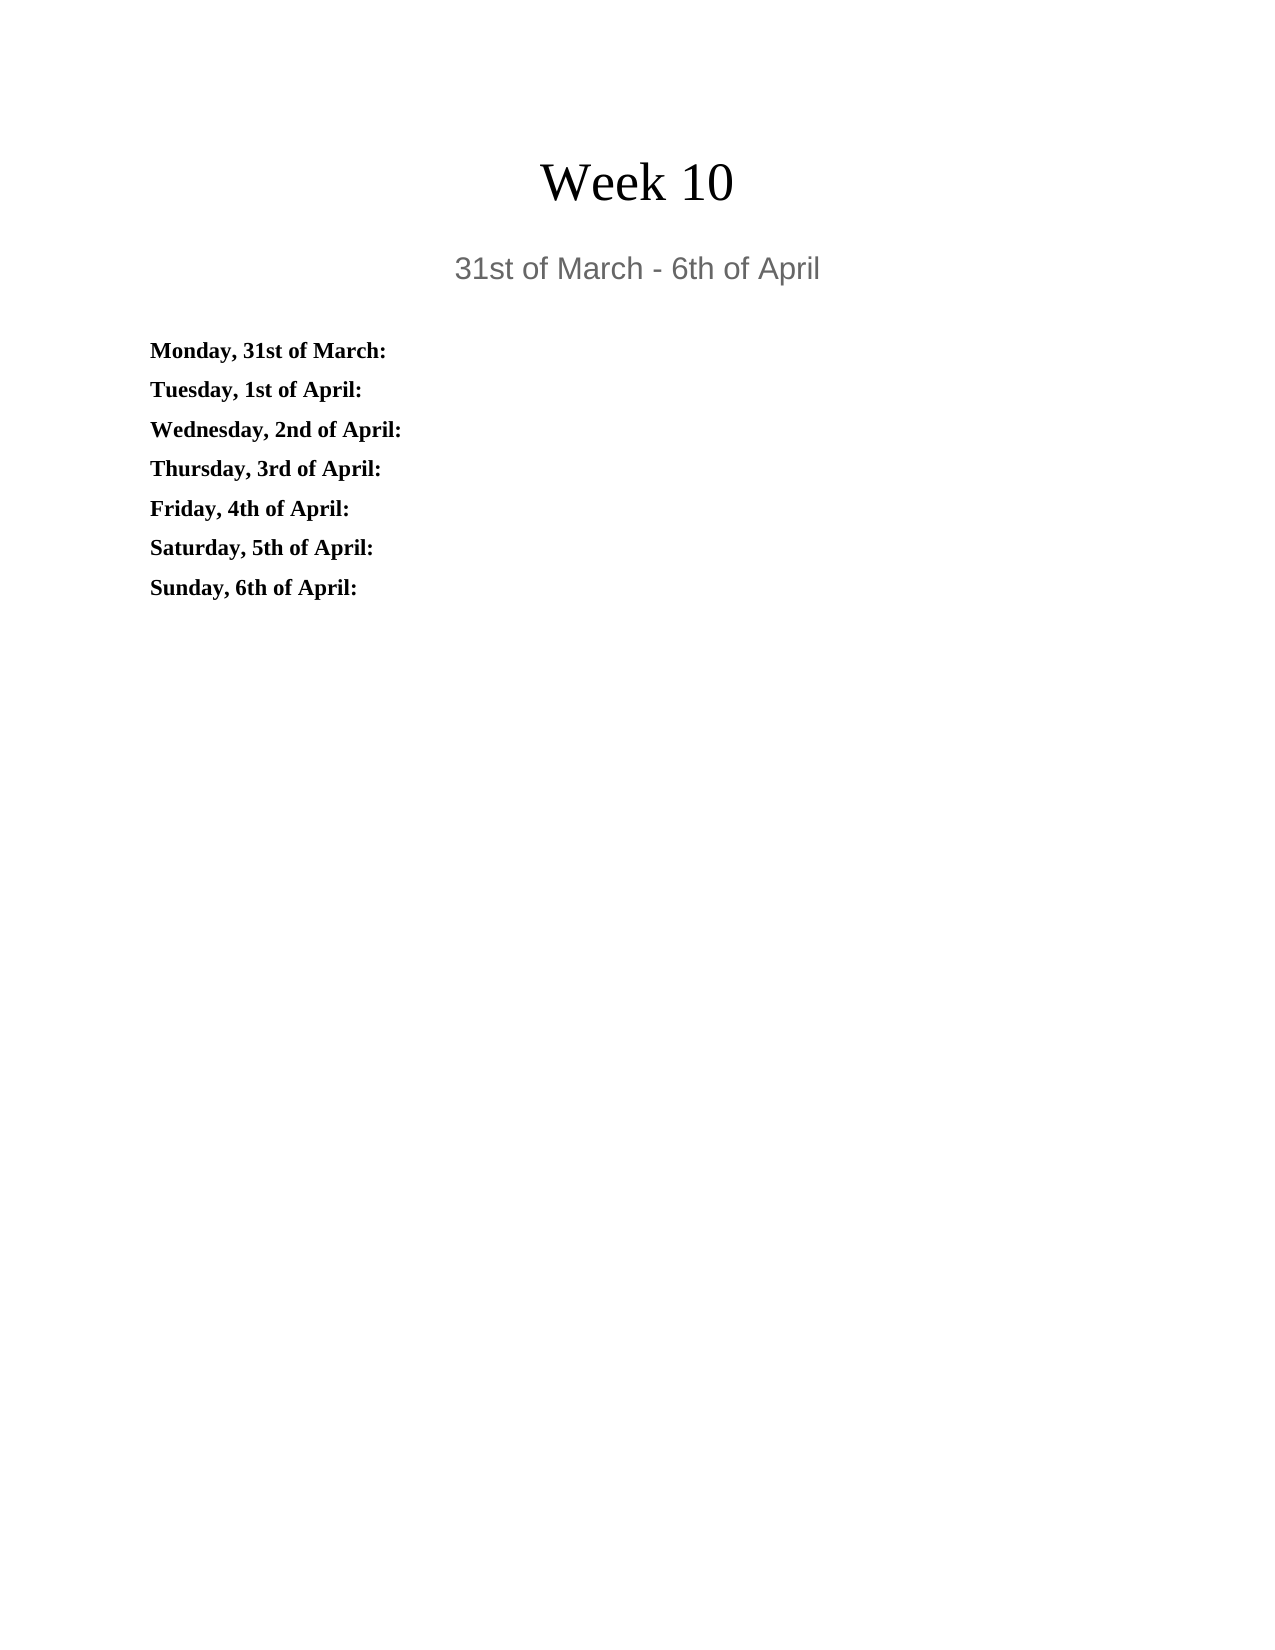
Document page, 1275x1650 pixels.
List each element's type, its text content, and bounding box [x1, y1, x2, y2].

text Saturday, 5th of April: [150, 534, 1125, 561]
subtitle Week 10 [150, 150, 1125, 212]
text Thursday, 3rd of April: [150, 455, 1125, 482]
text Wednesday, 2nd of April: [150, 416, 1125, 442]
text Friday, 4th of April: [150, 495, 1125, 521]
text Tuesday, 1st of April: [150, 376, 1125, 403]
subtitle 31st of March - 6th of April [150, 250, 1125, 286]
text Monday, 31st of March: [150, 337, 1125, 363]
text Sunday, 6th of April: [150, 574, 1125, 600]
